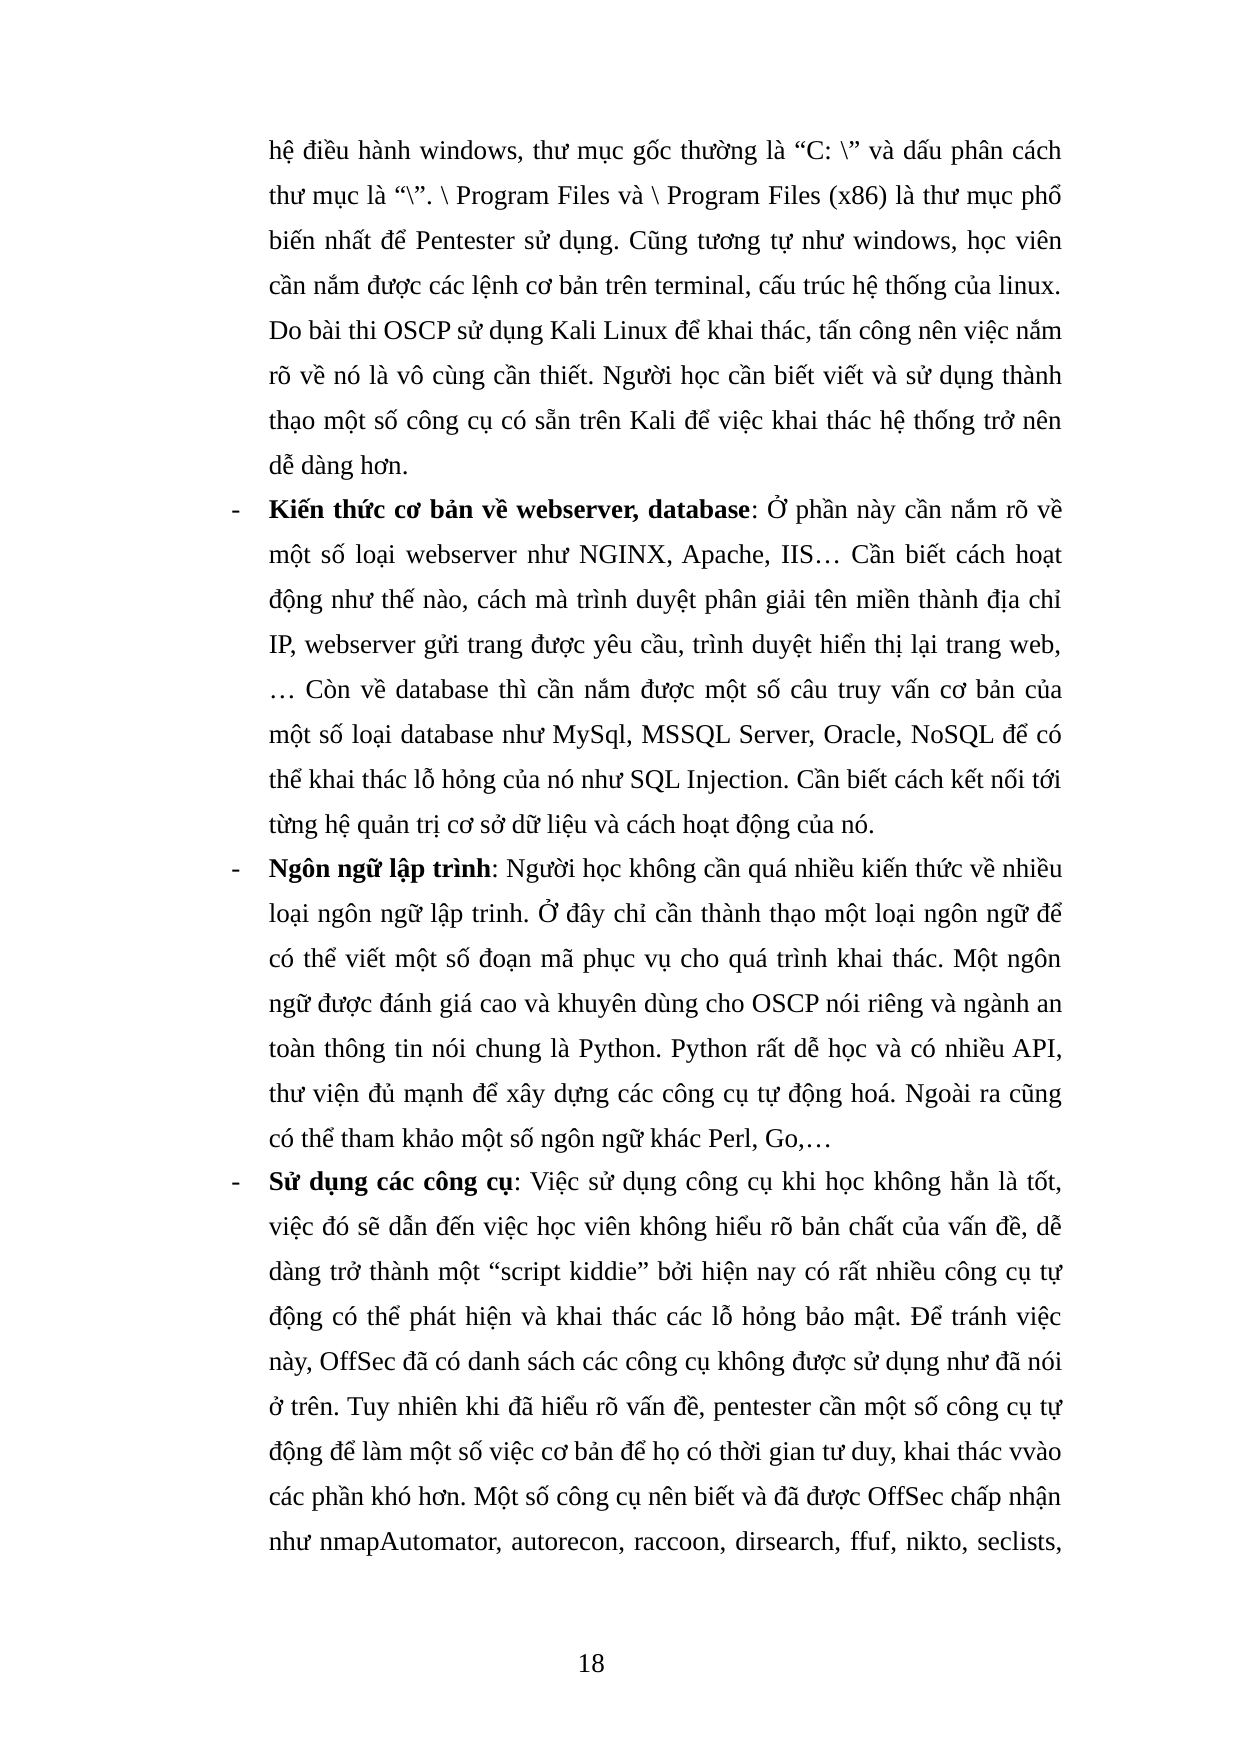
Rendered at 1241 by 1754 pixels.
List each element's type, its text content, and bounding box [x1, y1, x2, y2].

list Kiến thức cơ bản về webserver, database: Ở phần này cần nắm rõ về một số loại webserver như NGINX, Apache, IIS… Cần biết cách hoạt động như thế nào, cách mà trình duyệt phân giải tên miền thành địa chỉ IP, webserver gửi trang được yêu cầu, trình duyệt hiển thị lại trang web,… Còn về database thì cần nắm được một số câu truy vấn cơ bản của một số loại database như MySql, MSSQL Server, Oracle, NoSQL để có thể khai thác lỗ hỏng của nó như SQL Injection. Cần biết cách kết nối tới từng hệ quản trị cơ sở dữ liệu và cách hoạt động của nó. [231, 490, 1063, 842]
list Ngôn ngữ lập trình: Người học không cần quá nhiều kiến thức về nhiều loại ngôn ngữ lập trinh. Ở đây chỉ cần thành thạo một loại ngôn ngữ để có thể viết một số đoạn mã phục vụ cho quá trình khai thác. Một ngôn ngữ được đánh giá cao và khuyên dùng cho OSCP nói riêng và ngành an toàn thông tin nói chung là Python. Python rất dễ học và có nhiều API, thư viện đủ mạnh để xây dựng các công cụ tự động hoá. Ngoài ra cũng có thể tham khảo một số ngôn ngữ khác Perl, Go,… [231, 848, 1063, 1156]
